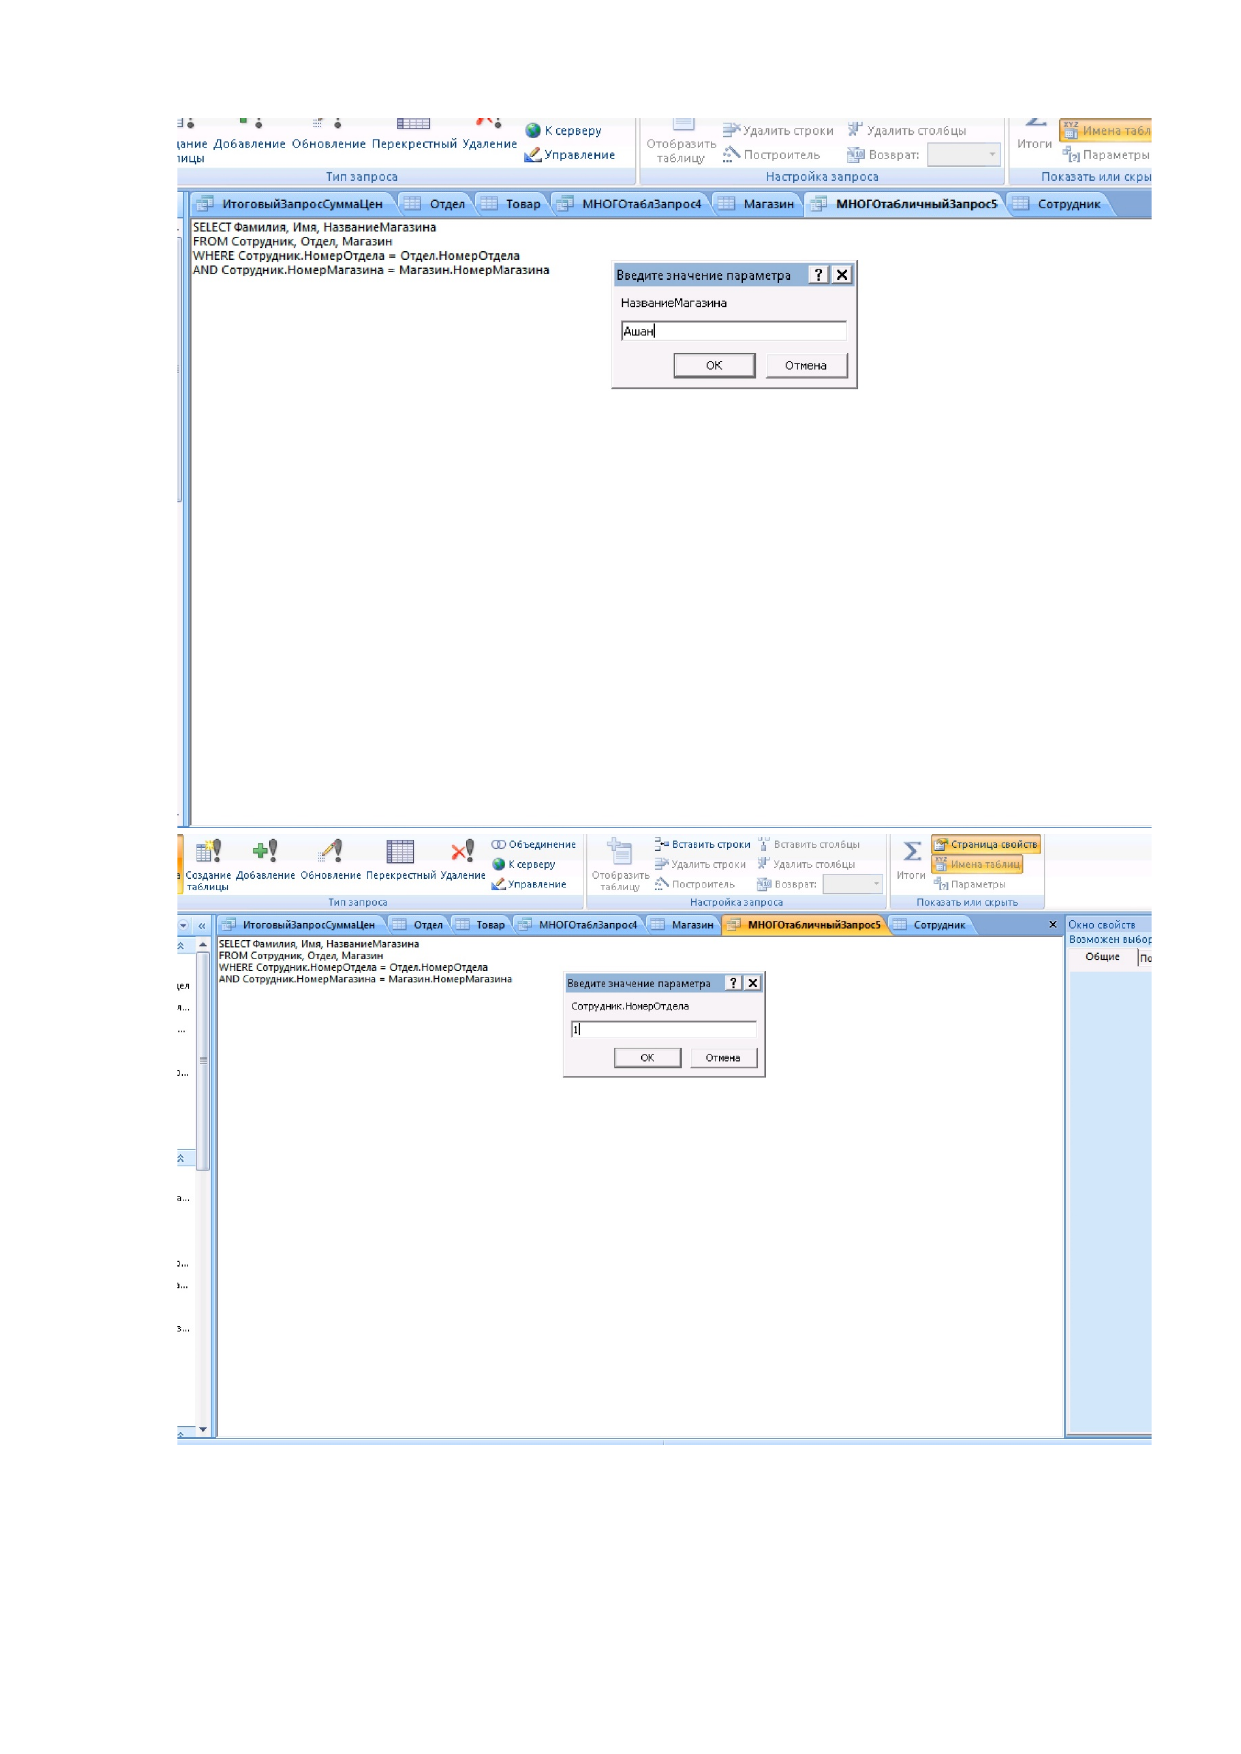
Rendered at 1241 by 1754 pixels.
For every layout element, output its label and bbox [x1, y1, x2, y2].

picture [177, 834, 1152, 1445]
picture [177, 118, 1152, 828]
